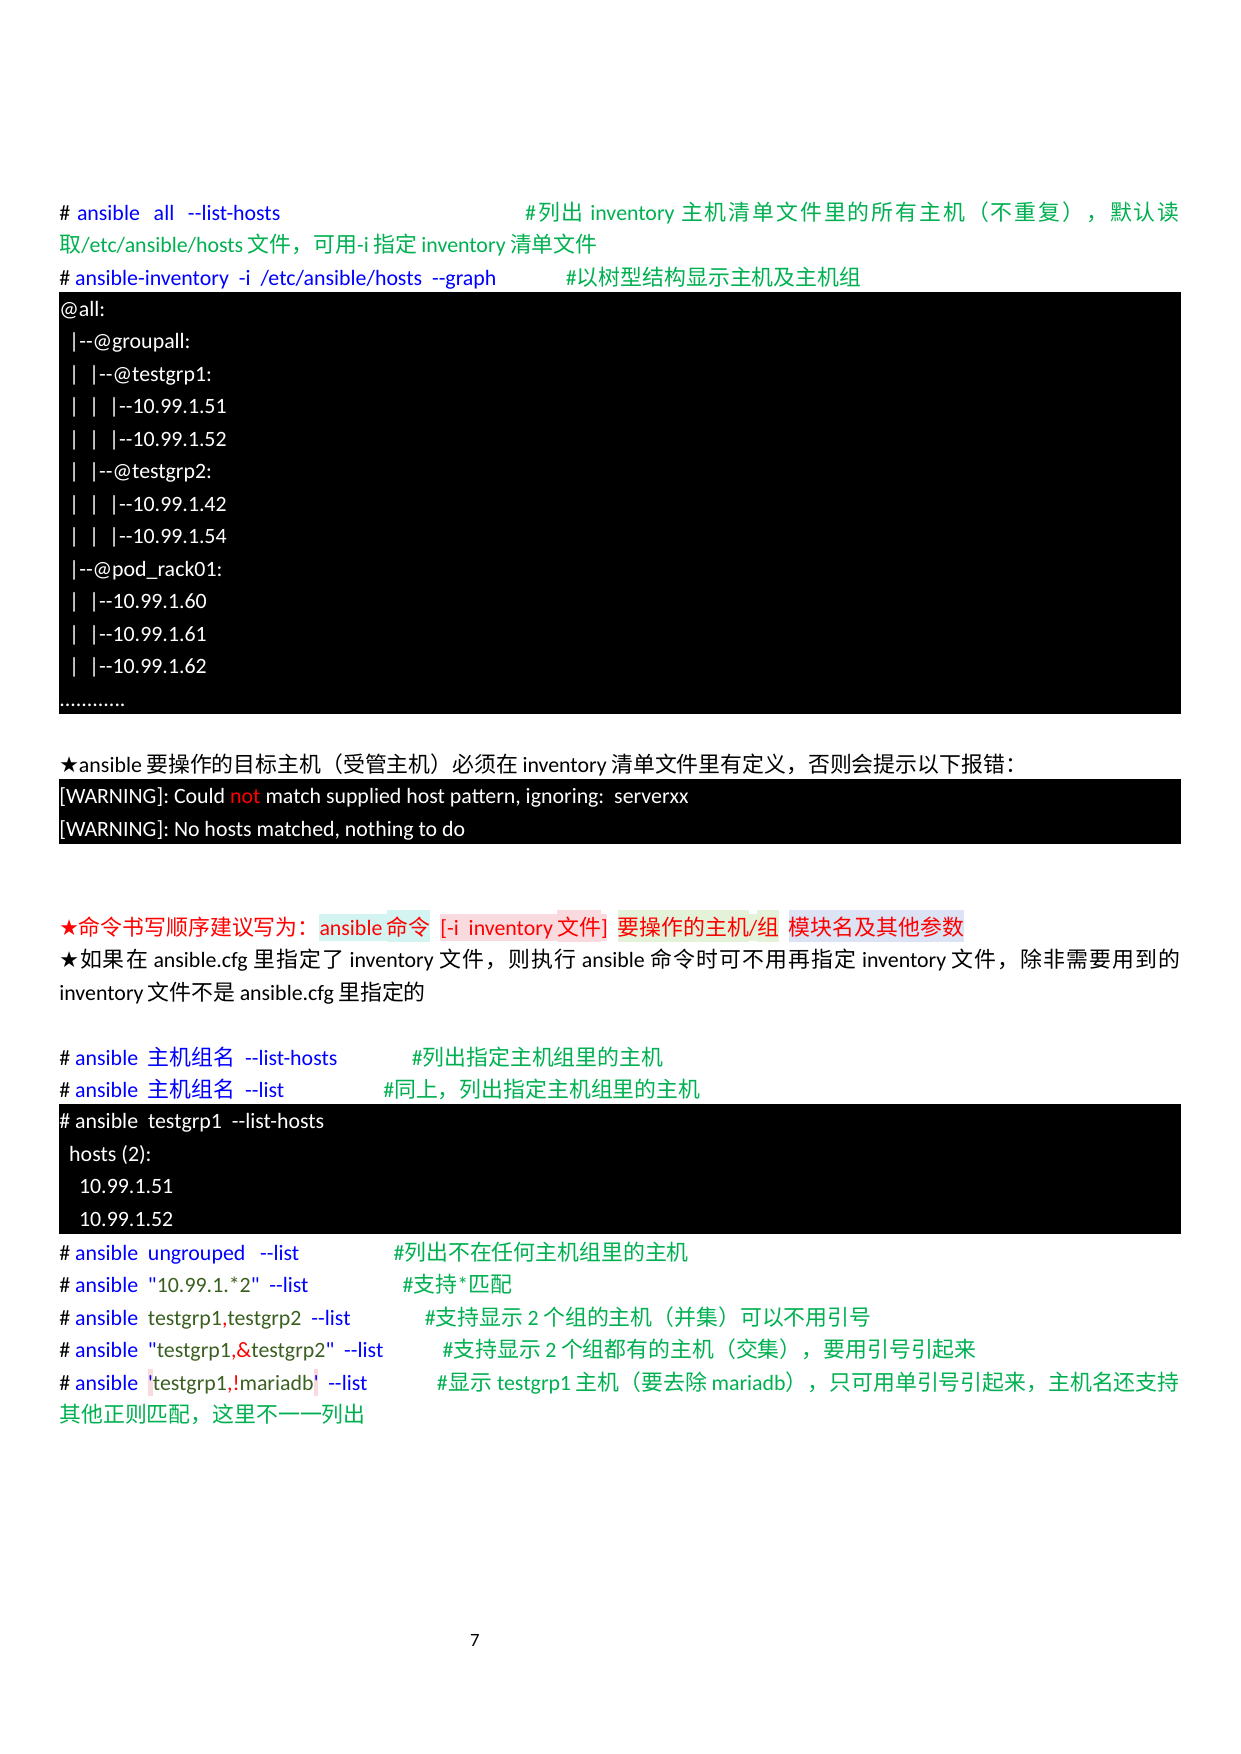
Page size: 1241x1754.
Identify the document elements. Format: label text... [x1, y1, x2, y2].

text | |--@testgrp2: [59, 454, 1181, 487]
text # ansible testgrp1,testgrp2 --list #支持显示2个组的主机（并集）可以不用引号 [59, 1299, 1181, 1332]
text |--@groupall: [59, 324, 1181, 357]
text [WARNING]: Could not match supplied host pattern, ignoring: serverxx [59, 779, 1181, 812]
text 10.99.1.51 [59, 1169, 1181, 1202]
text 10.99.1.52 [59, 1202, 1181, 1234]
text | | |--10.99.1.54 [59, 519, 1181, 552]
text | | |--10.99.1.42 [59, 487, 1181, 519]
text | |--10.99.1.60 [59, 584, 1181, 617]
text ★命令书写顺序建议写为：ansible命令 [-i inventory文件] 要操作的主机/组 模块名及其他参数 [59, 909, 1181, 942]
text # ansible "10.99.1.*2" --list #支持*匹配 [59, 1267, 1181, 1299]
text # ansible all --list-hosts #列出inventory主机清单文件里的所有主机（不重复），默认读取/etc/ansible/hosts文件，可用-i指定inventory清单文件 [59, 194, 1181, 259]
text ............ [59, 682, 1181, 714]
text [WARNING]: No hosts matched, nothing to do [59, 812, 1181, 844]
text | |--@testgrp1: [59, 357, 1181, 389]
text # ansible 主机组名 --list-hosts #列出指定主机组里的主机 [59, 1039, 1181, 1072]
text | |--10.99.1.61 [59, 617, 1181, 649]
text # ansible-inventory -i /etc/ansible/hosts --graph #以树型结构显示主机及主机组 [59, 259, 1181, 292]
text | | |--10.99.1.52 [59, 422, 1181, 454]
text ★如果在ansible.cfg里指定了inventory文件，则执行ansible命令时可不用再指定inventory文件，除非需要用到的inventory文件不是ansible.cfg里指定的 [59, 942, 1181, 1007]
text |--@pod_rack01: [59, 552, 1181, 584]
text # ansible 主机组名 --list #同上，列出指定主机组里的主机 [59, 1072, 1181, 1104]
text | | |--10.99.1.51 [59, 389, 1181, 422]
text # ansible "testgrp1,&testgrp2" --list #支持显示2个组都有的主机（交集），要用引号引起来 [59, 1332, 1181, 1364]
text @all: [59, 292, 1181, 324]
text hosts (2): [59, 1137, 1181, 1169]
text ★ansible要操作的目标主机（受管主机）必须在inventory清单文件里有定义，否则会提示以下报错： [59, 747, 1181, 779]
text # ansible ungrouped --list #列出不在任何主机组里的主机 [59, 1234, 1181, 1267]
text | |--10.99.1.62 [59, 649, 1181, 682]
text # ansible 'testgrp1,!mariadb' --list #显示testgrp1主机（要去除mariadb），只可用单引号引起来，主机名还支持其他正则匹配，这里不一一列出 [59, 1364, 1181, 1429]
text # ansible testgrp1 --list-hosts [59, 1104, 1181, 1137]
